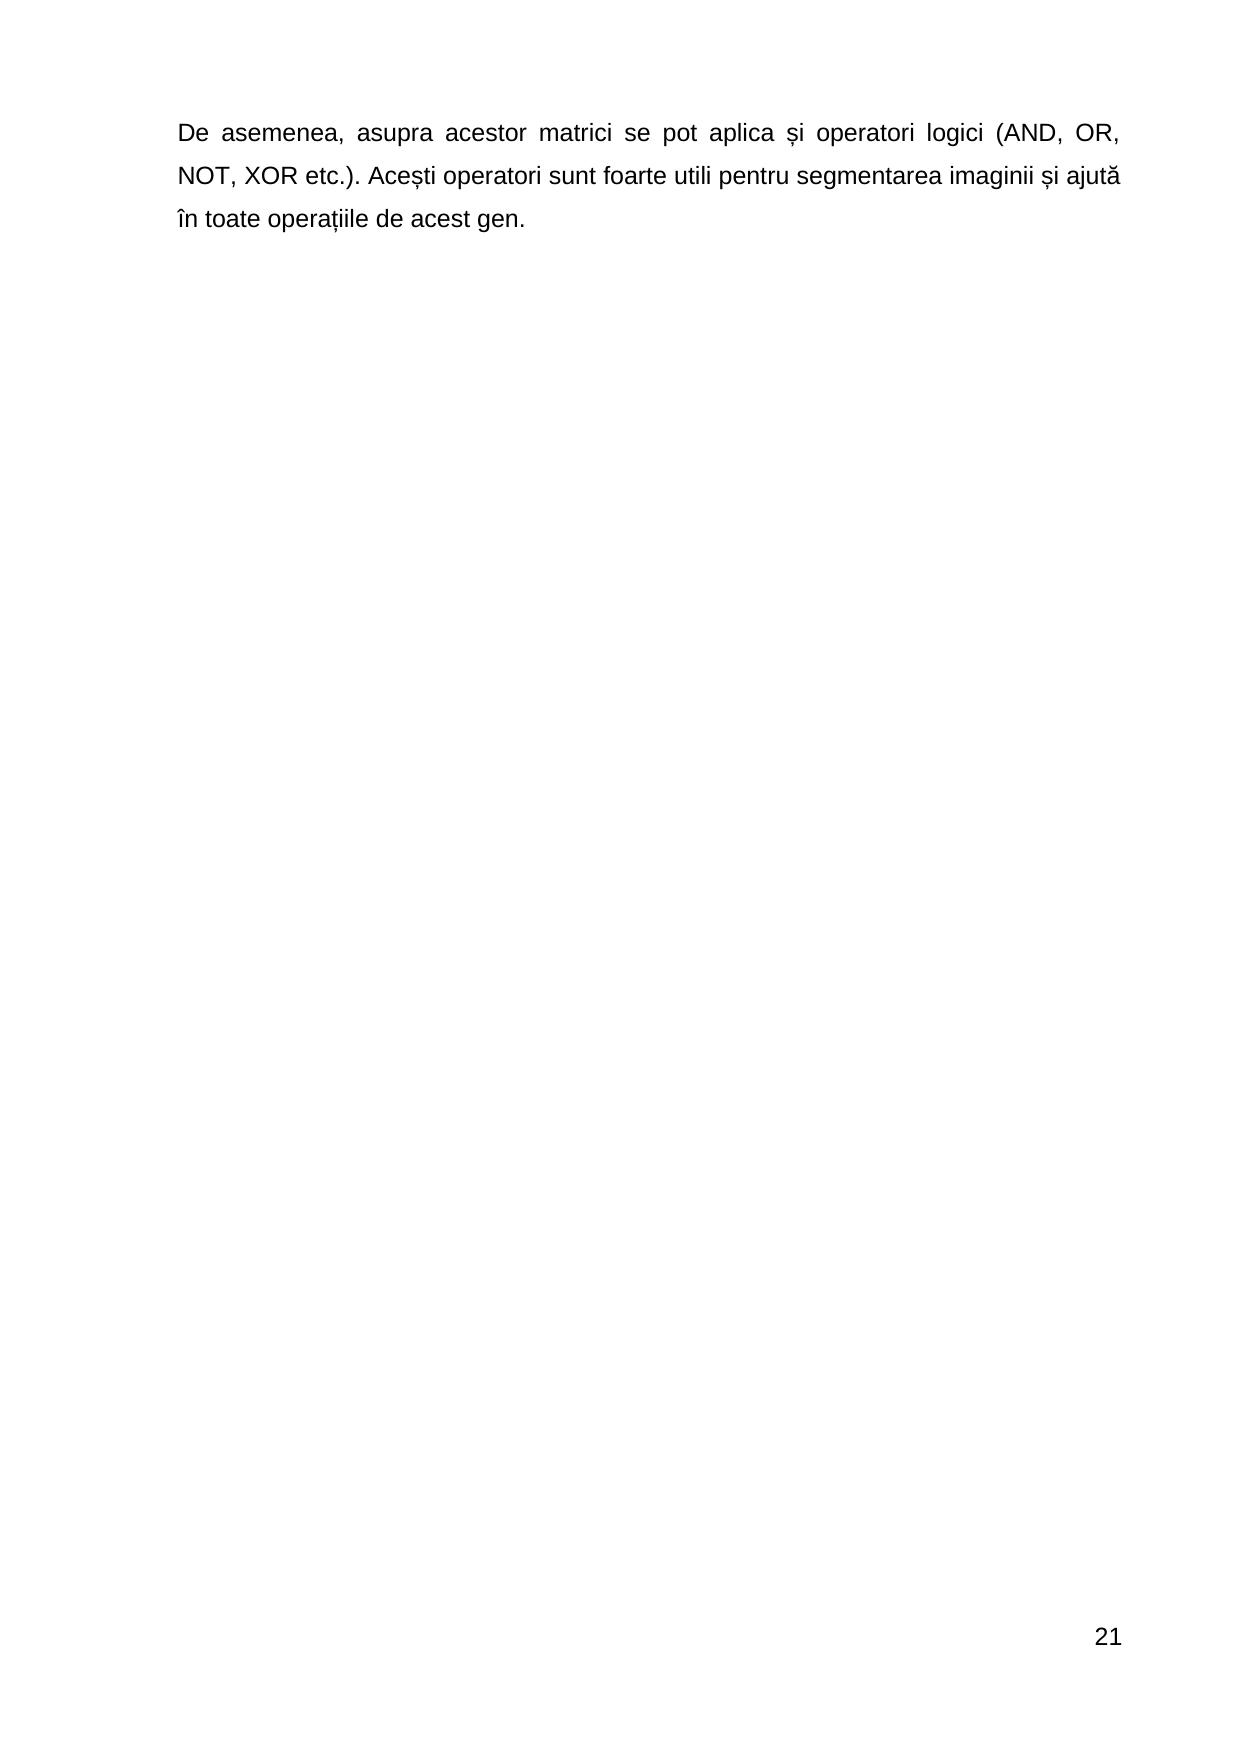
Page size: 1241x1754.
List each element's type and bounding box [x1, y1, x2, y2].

text [177, 118, 1122, 233]
